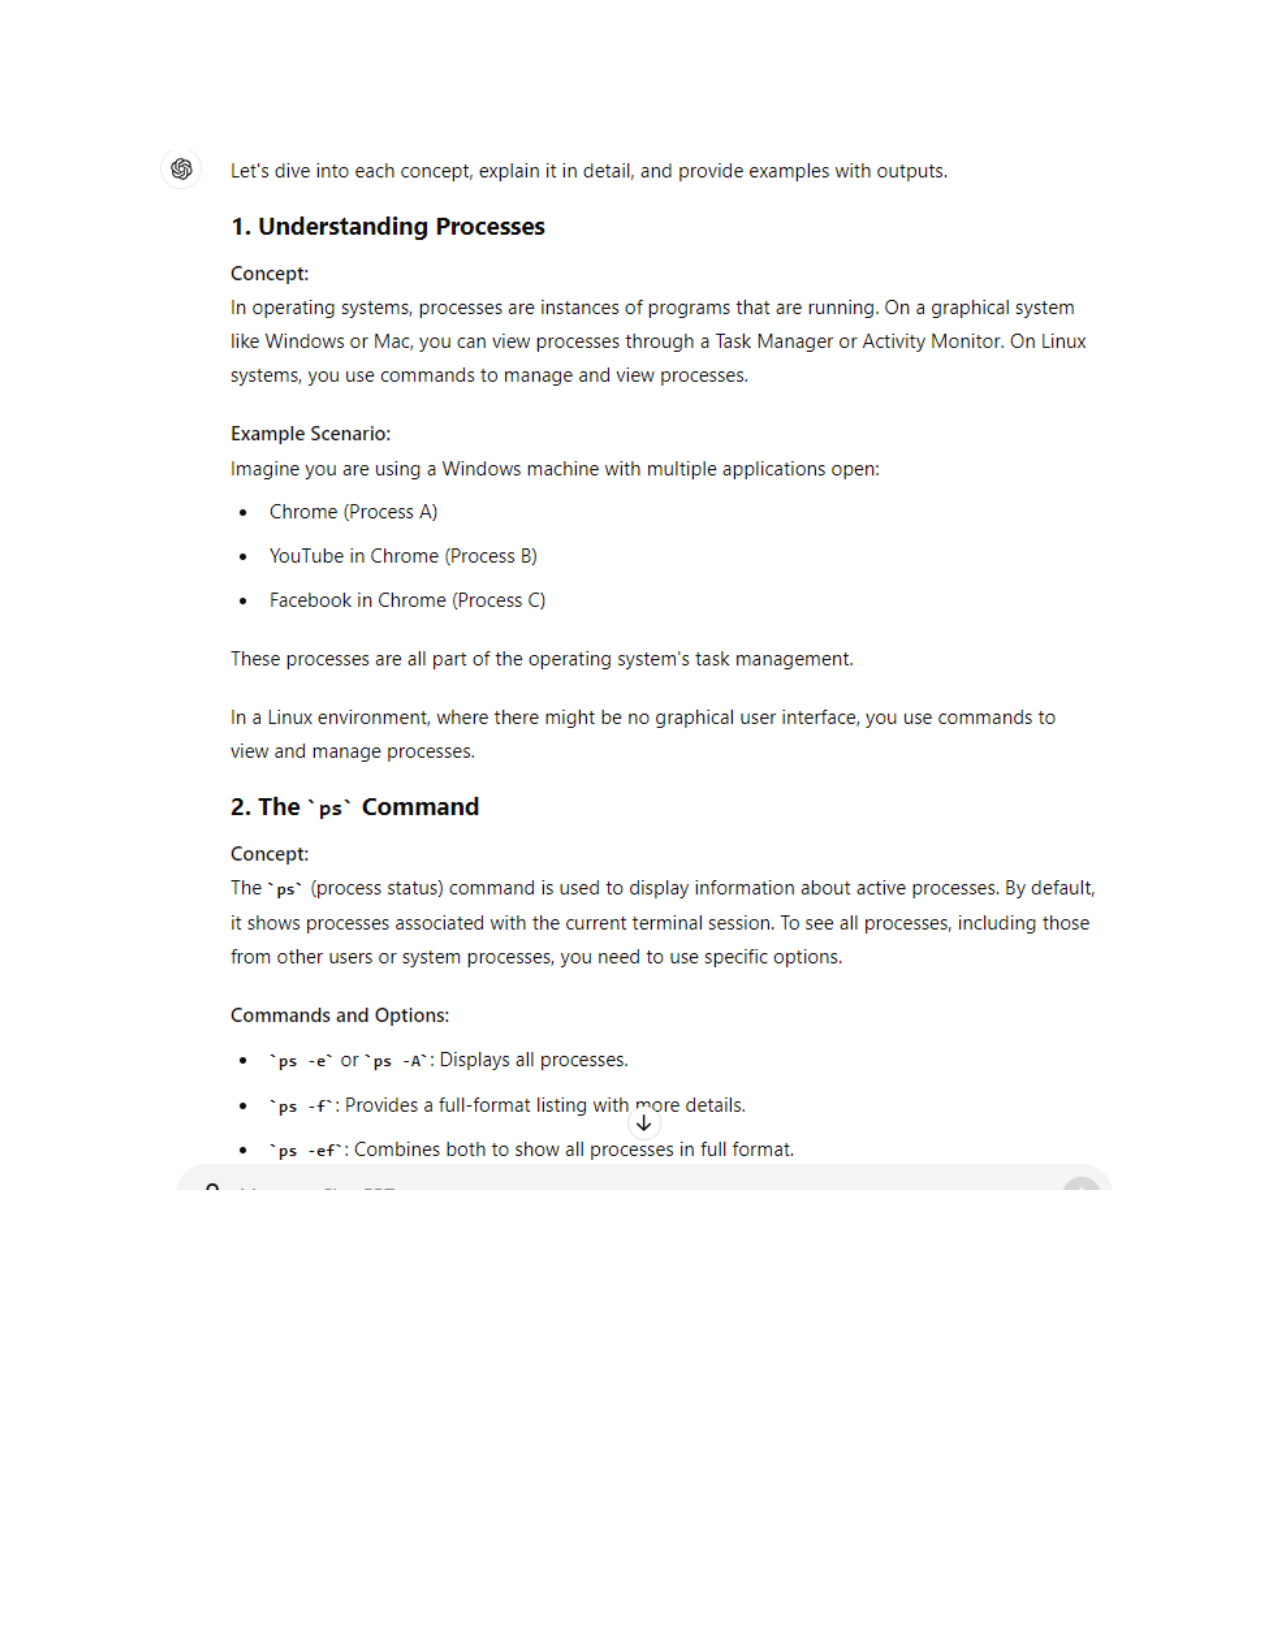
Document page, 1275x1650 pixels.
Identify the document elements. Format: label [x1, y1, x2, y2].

picture [150, 150, 1125, 1190]
